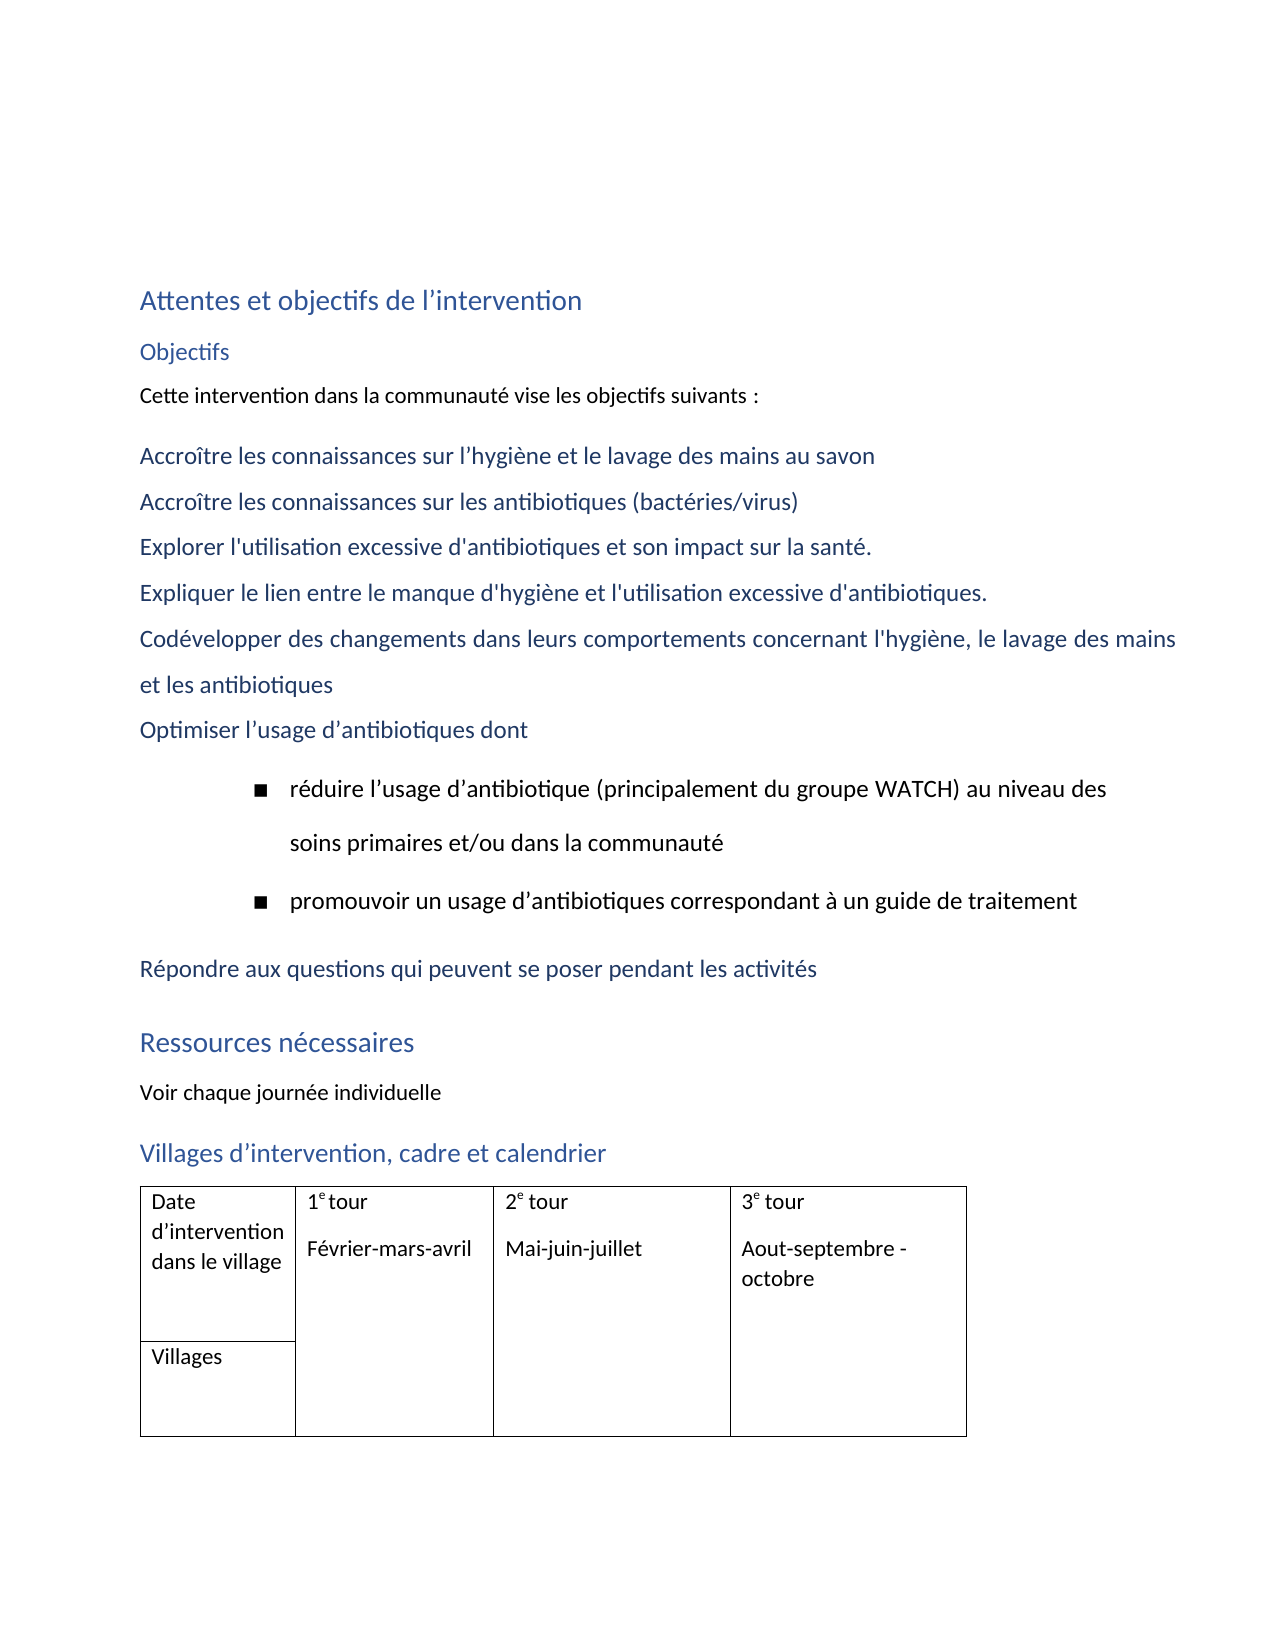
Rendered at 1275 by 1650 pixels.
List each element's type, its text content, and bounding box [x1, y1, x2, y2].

list promouvoir un usage d’antibiotiques correspondant à un guide de traitement [252, 872, 1108, 924]
subtitle Optimiser l’usage d’antibiotiques dont [139, 714, 1177, 745]
table_header Date d’intervention dans le village [141, 1187, 295, 1341]
subtitle Accroître les connaissances sur les antibiotiques (bactéries/virus) [139, 486, 1177, 516]
text Cette intervention dans la communauté vise les objectifs suivants : [139, 381, 1177, 409]
table_header 1e tour Février-mars-avril [296, 1187, 493, 1436]
subtitle Objectifs [139, 336, 1177, 366]
text Voir chaque journée individuelle [139, 1078, 1177, 1106]
list réduire l’usage d’antibiotique (principalement du groupe WATCH) au niveau des soins primaires et/ou dans la communauté [252, 760, 1108, 857]
subtitle Ressources nécessaires [139, 1024, 1177, 1060]
subtitle Expliquer le lien entre le manque d'hygiène et l'utilisation excessive d'antibiotiques. [139, 577, 1177, 608]
table_cell Villages [141, 1342, 295, 1436]
subtitle Villages d’intervention, cadre et calendrier [139, 1136, 1177, 1169]
table_header 2e tour Mai-juin-juillet [494, 1187, 730, 1436]
table_header 3e tour Aout-septembre -octobre [731, 1187, 966, 1436]
subtitle Répondre aux questions qui peuvent se poser pendant les activités [139, 953, 1177, 984]
subtitle Accroître les connaissances sur l’hygiène et le lavage des mains au savon [139, 440, 1177, 471]
subtitle Codévelopper des changements dans leurs comportements concernant l'hygiène, le lavage des mains et les antibiotiques [139, 623, 1177, 699]
subtitle Explorer l'utilisation excessive d'antibiotiques et son impact sur la santé. [139, 532, 1177, 562]
subtitle Attentes et objectifs de l’intervention [139, 282, 1177, 318]
